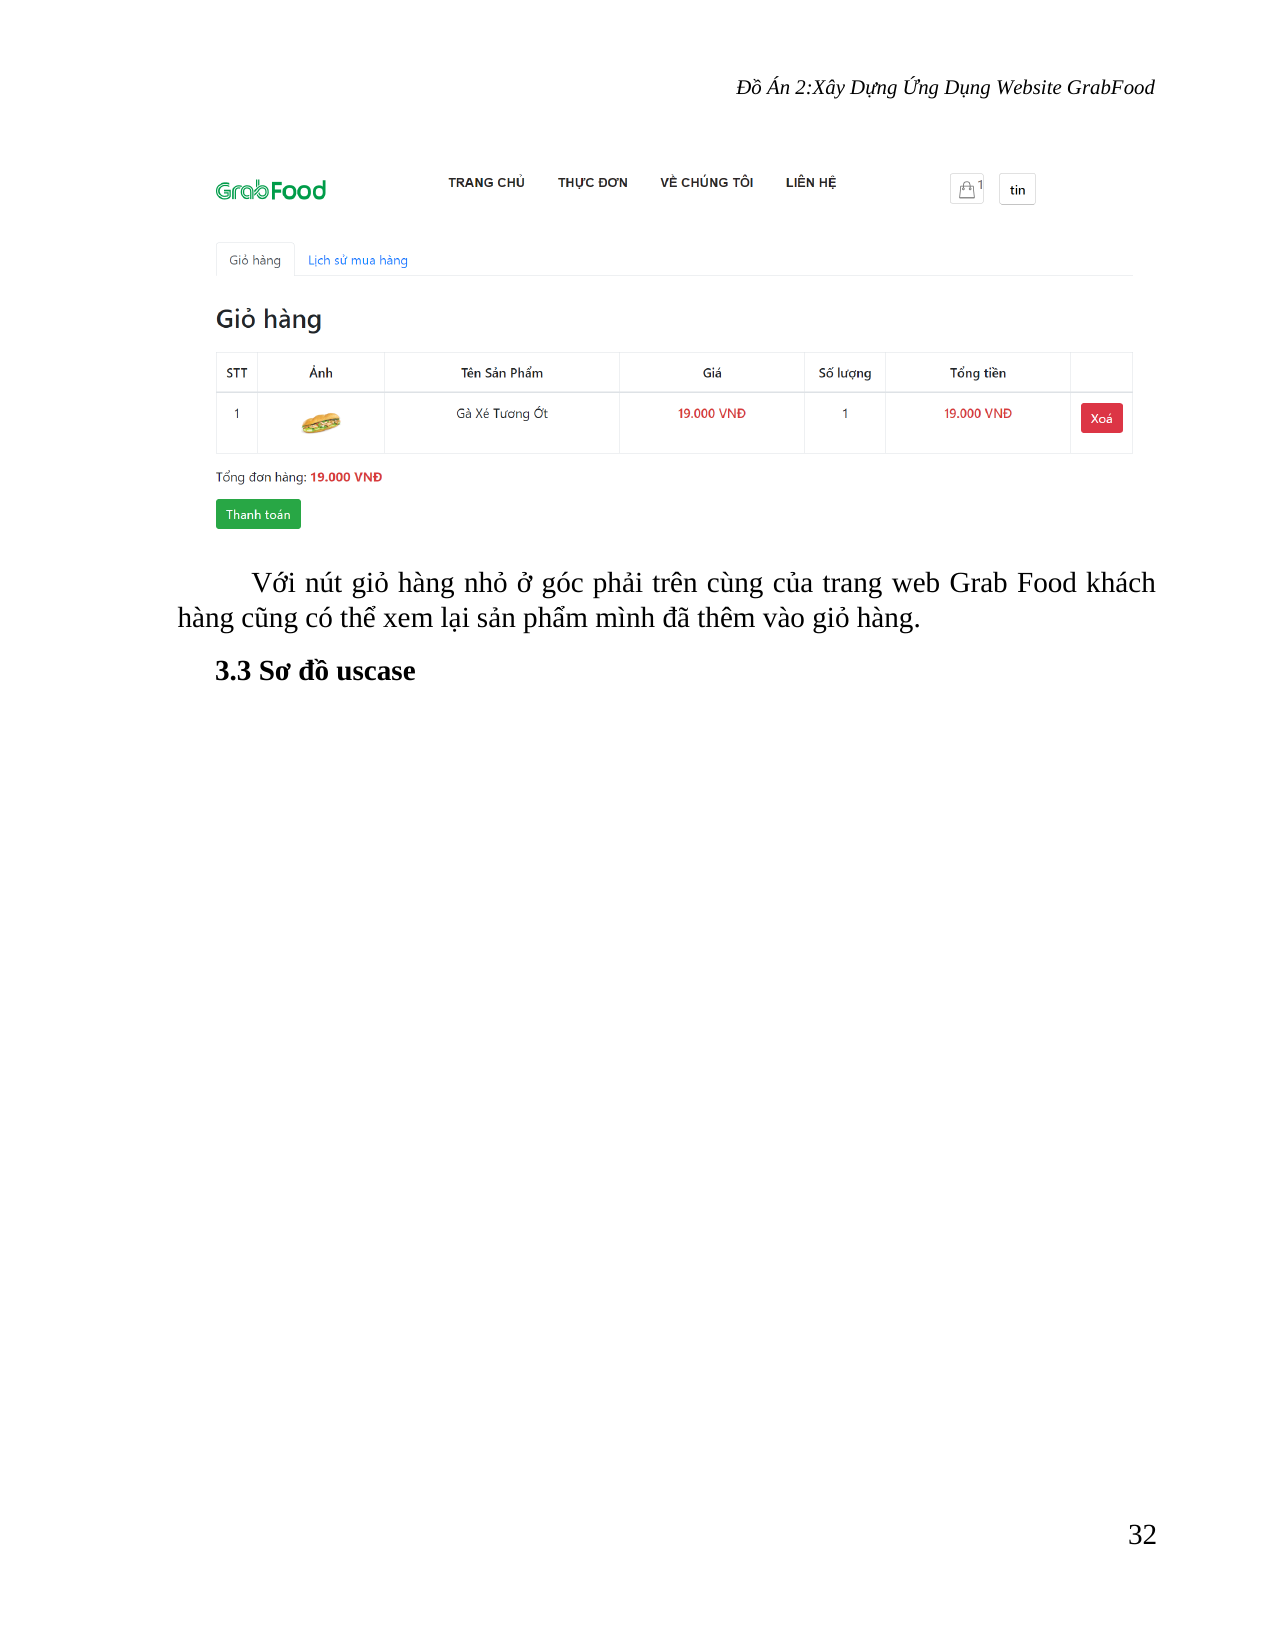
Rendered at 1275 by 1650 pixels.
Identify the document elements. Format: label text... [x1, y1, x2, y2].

picture [177, 156, 1157, 547]
text 3.3 Sơ đồ uscase [215, 653, 1157, 686]
text Với nút giỏ hàng nhỏ ở góc phải trên cùng của trang web Grab Food khách hàng cũng có thể xem lại sản phẩm mình đã thêm vào giỏ hàng. [177, 565, 1157, 634]
